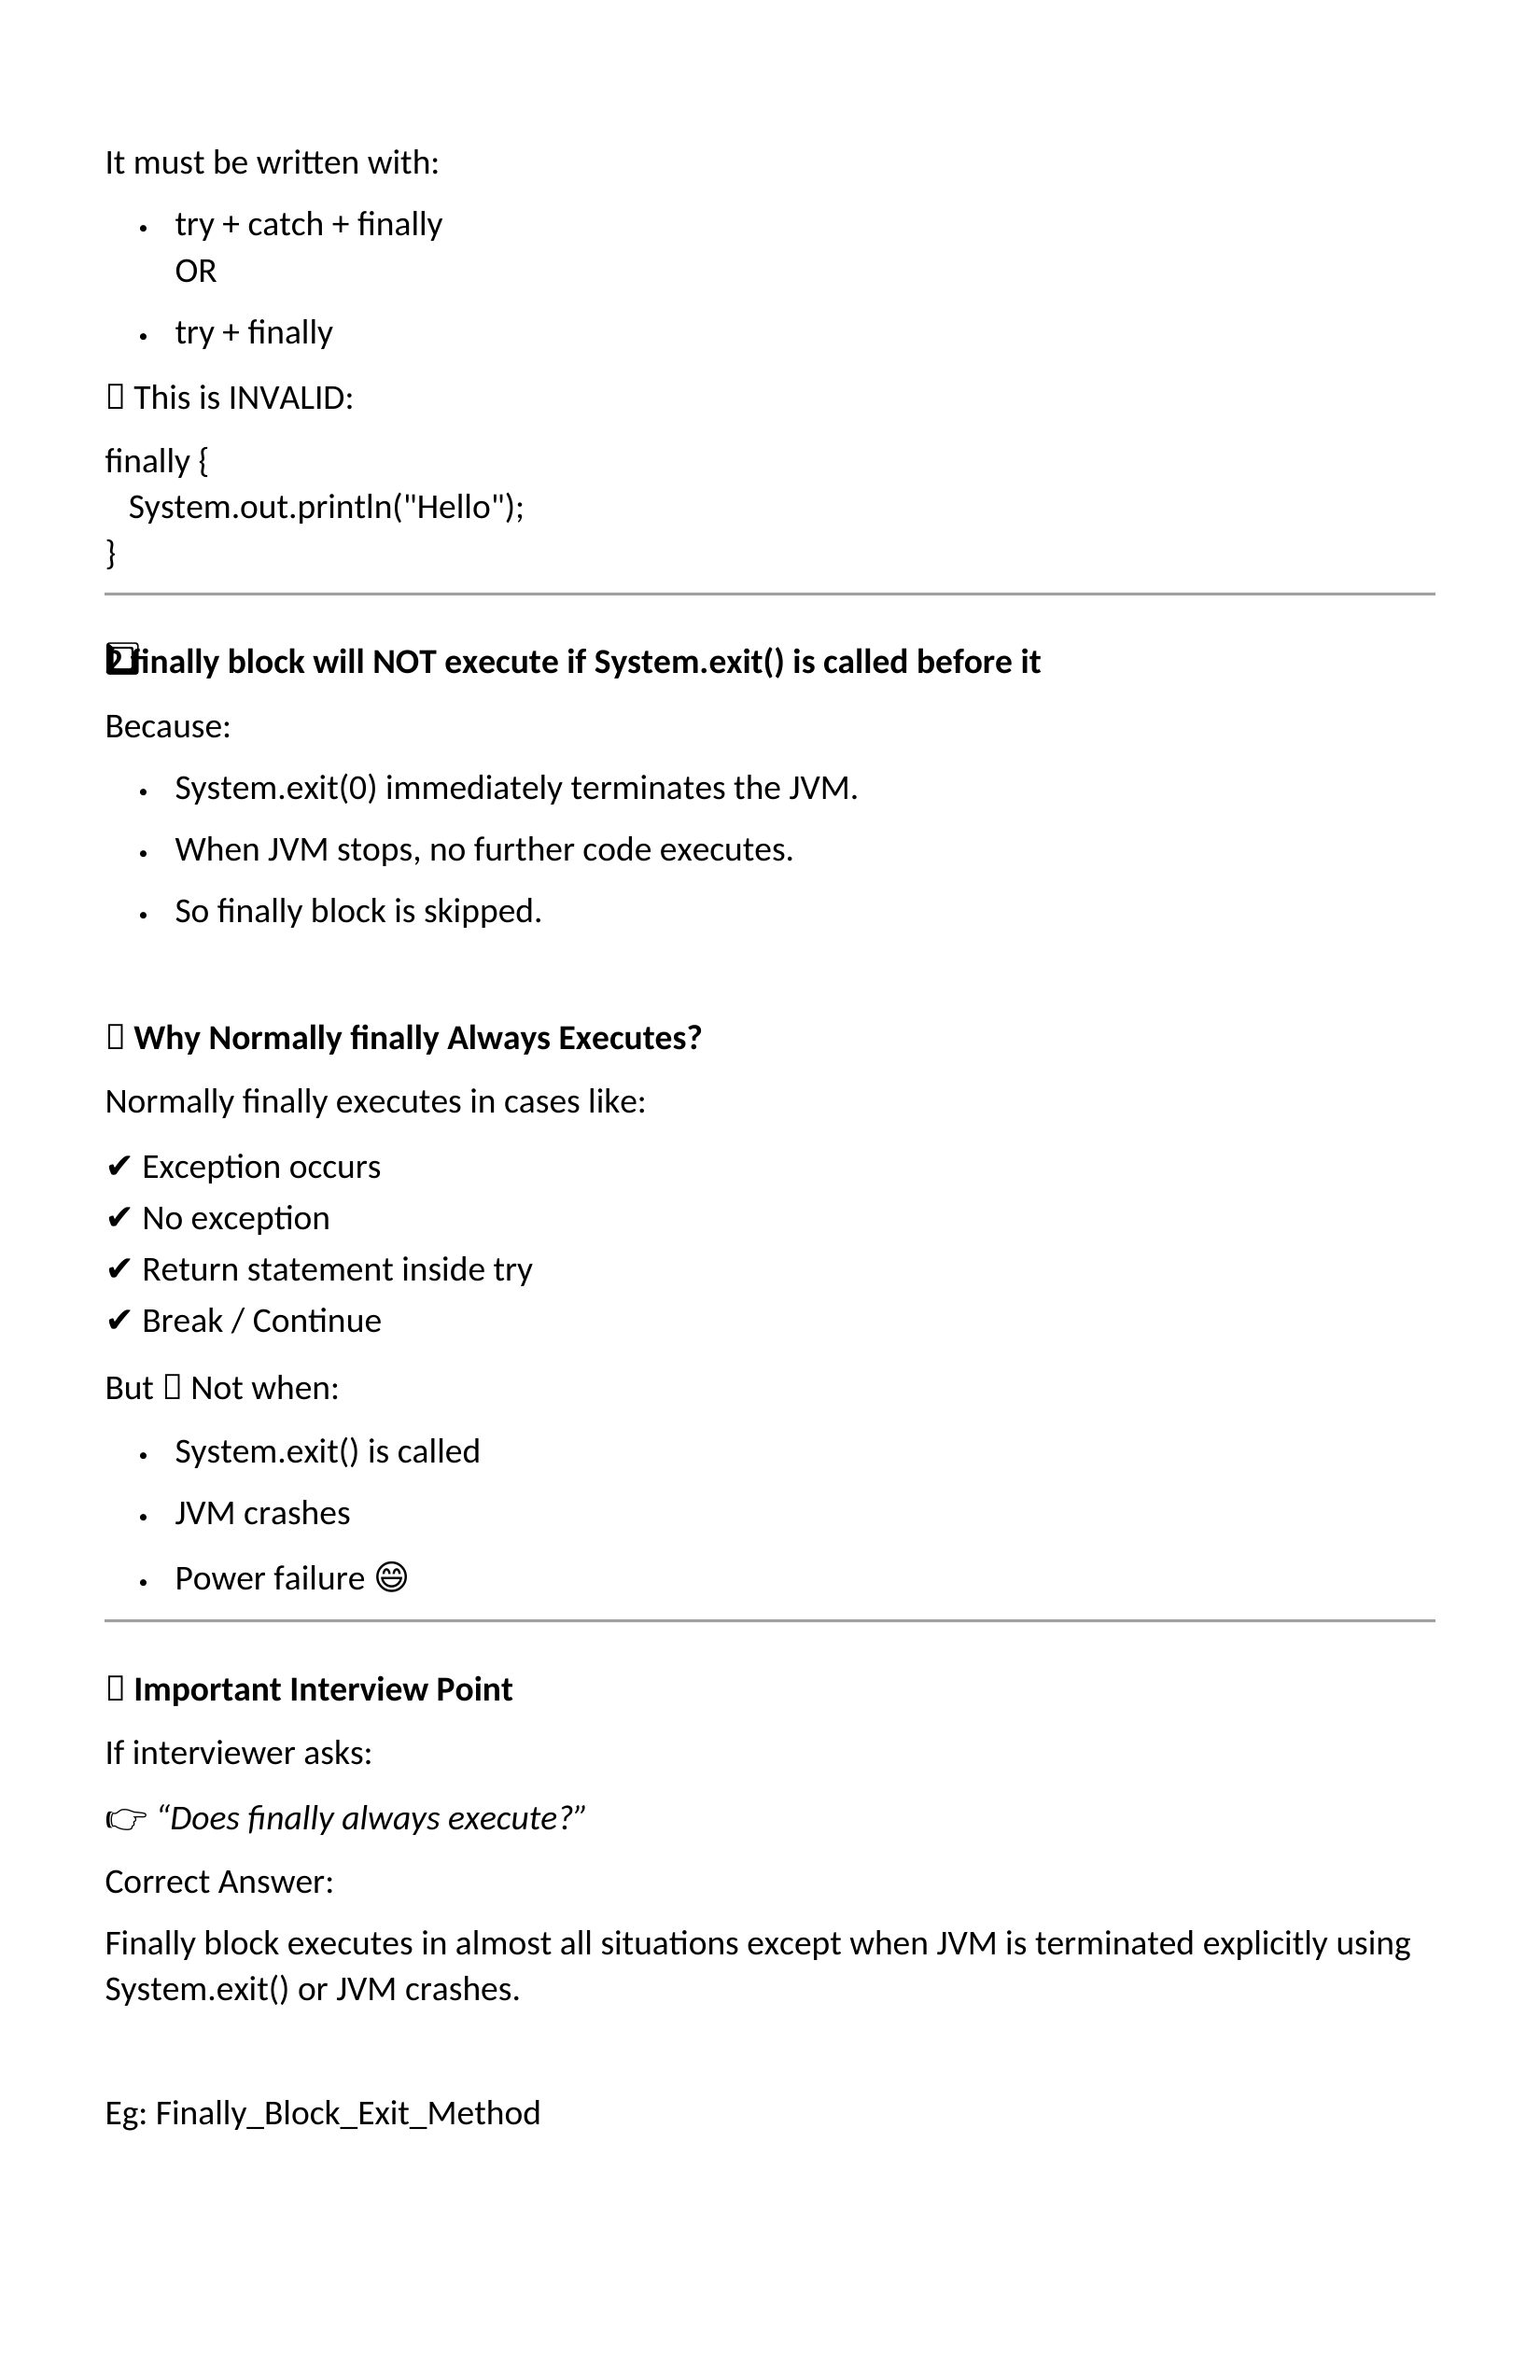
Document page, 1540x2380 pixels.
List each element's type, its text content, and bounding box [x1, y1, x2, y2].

text If interviewer asks: [105, 1730, 1435, 1772]
text But ❌ Not when: [105, 1362, 1435, 1409]
list try + catch + finally OR [140, 202, 1435, 290]
text 👉 “Does finally always execute?” [105, 1792, 1435, 1840]
list System.exit(0) immediately terminates the JVM. [140, 764, 1435, 807]
text It must be written with: [105, 140, 1435, 183]
text 2️⃣ finally block will NOT execute if System.exit() is called before it [105, 637, 1435, 684]
text Because: [105, 703, 1435, 746]
text 🔥 Important Interview Point [105, 1663, 1435, 1711]
list JVM crashes [140, 1491, 1435, 1533]
list Power failure 😄 [140, 1552, 1435, 1600]
list System.exit() is called [140, 1429, 1435, 1472]
text ❌ This is INVALID: [105, 371, 1435, 419]
text finally { System.out.println("Hello"); } [105, 439, 1435, 573]
text 🔎 Why Normally finally Always Executes? [105, 1012, 1435, 1059]
list try + finally [140, 310, 1435, 353]
text ✔ Exception occurs ✔ No exception ✔ Return statement inside try ✔ Break / Continue [105, 1141, 1435, 1342]
list So finally block is skipped. [140, 889, 1435, 931]
list When JVM stops, no further code executes. [140, 827, 1435, 870]
text Finally block executes in almost all situations except when JVM is terminated explicitly using System.exit() or JVM crashes. [105, 1921, 1435, 2009]
text Eg: Finally_Block_Exit_Method [105, 2090, 1435, 2133]
text Correct Answer: [105, 1859, 1435, 1901]
text Normally finally executes in cases like: [105, 1079, 1435, 1122]
